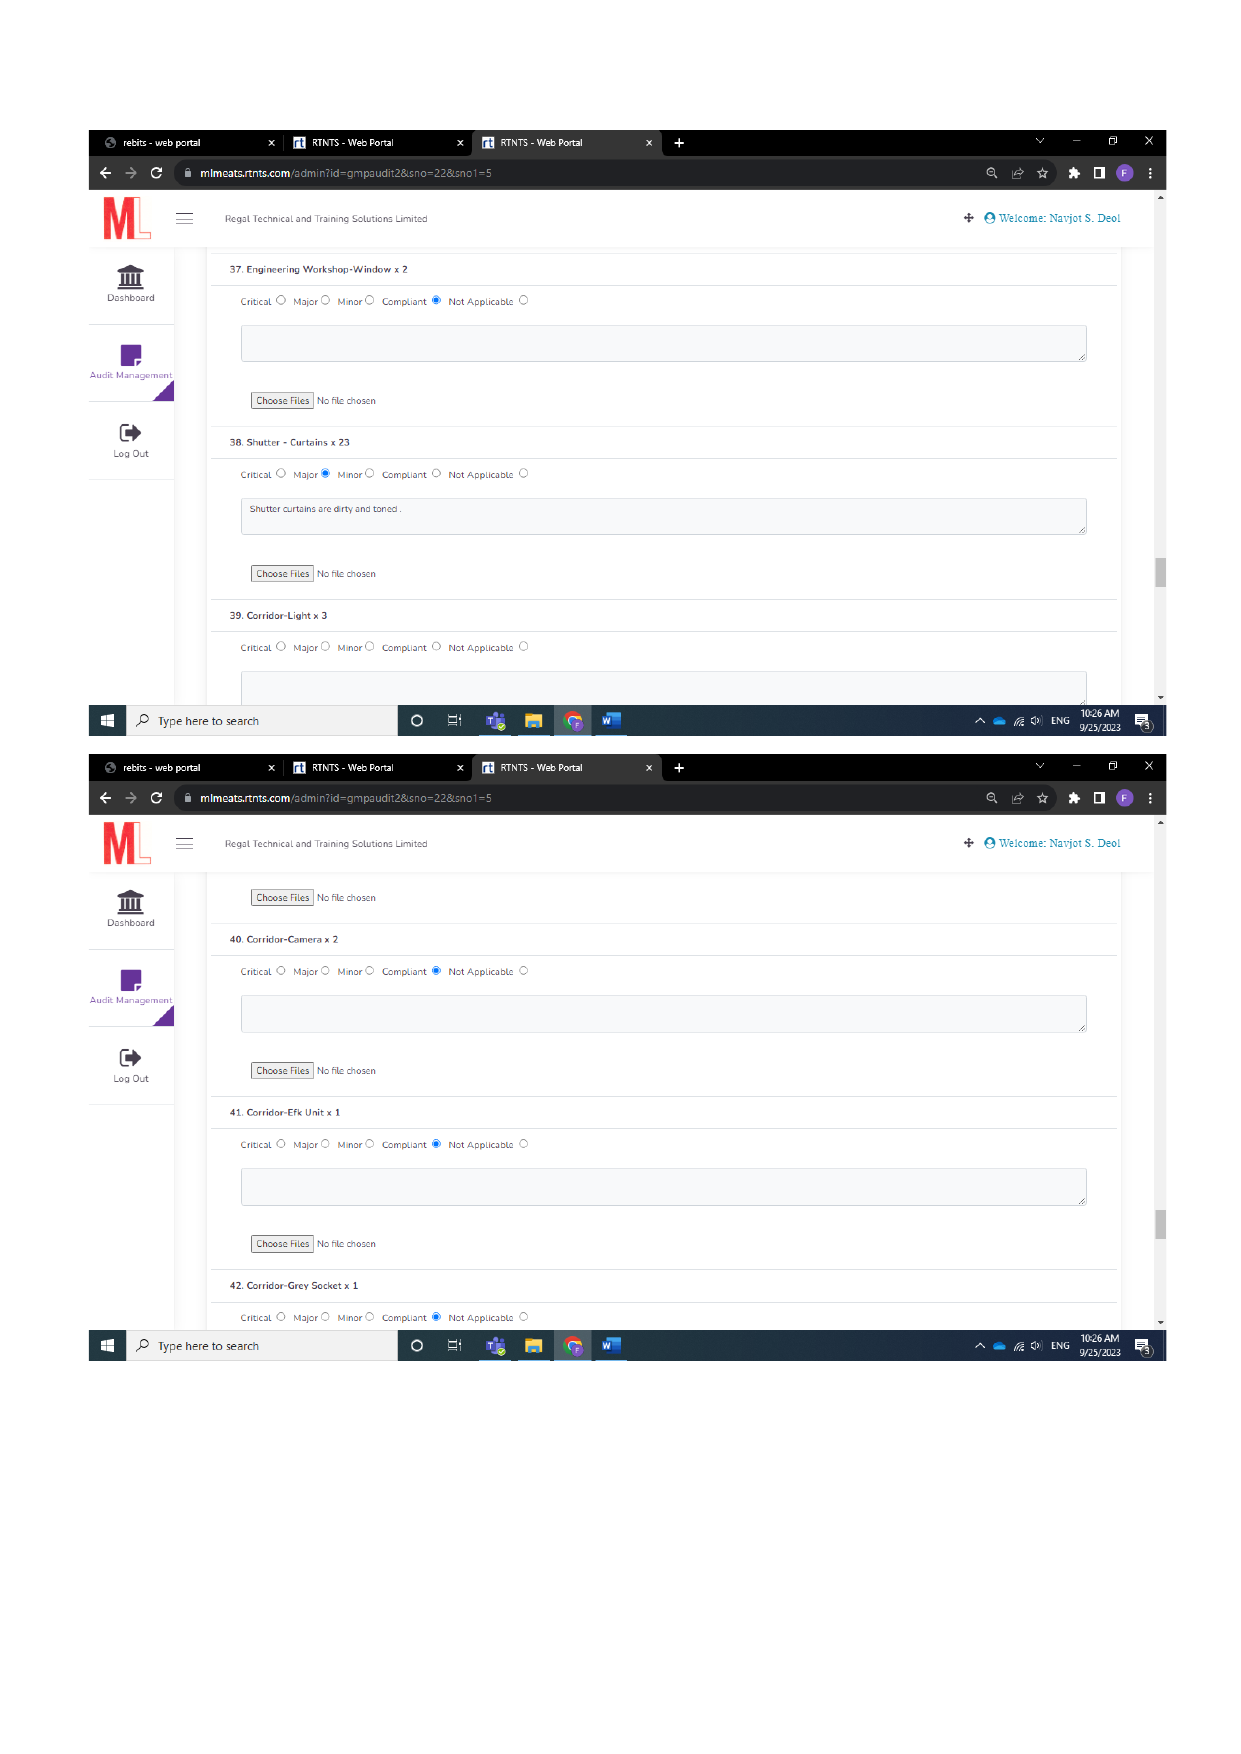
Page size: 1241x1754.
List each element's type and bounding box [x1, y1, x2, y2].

picture [88, 754, 1167, 1361]
picture [88, 130, 1167, 736]
